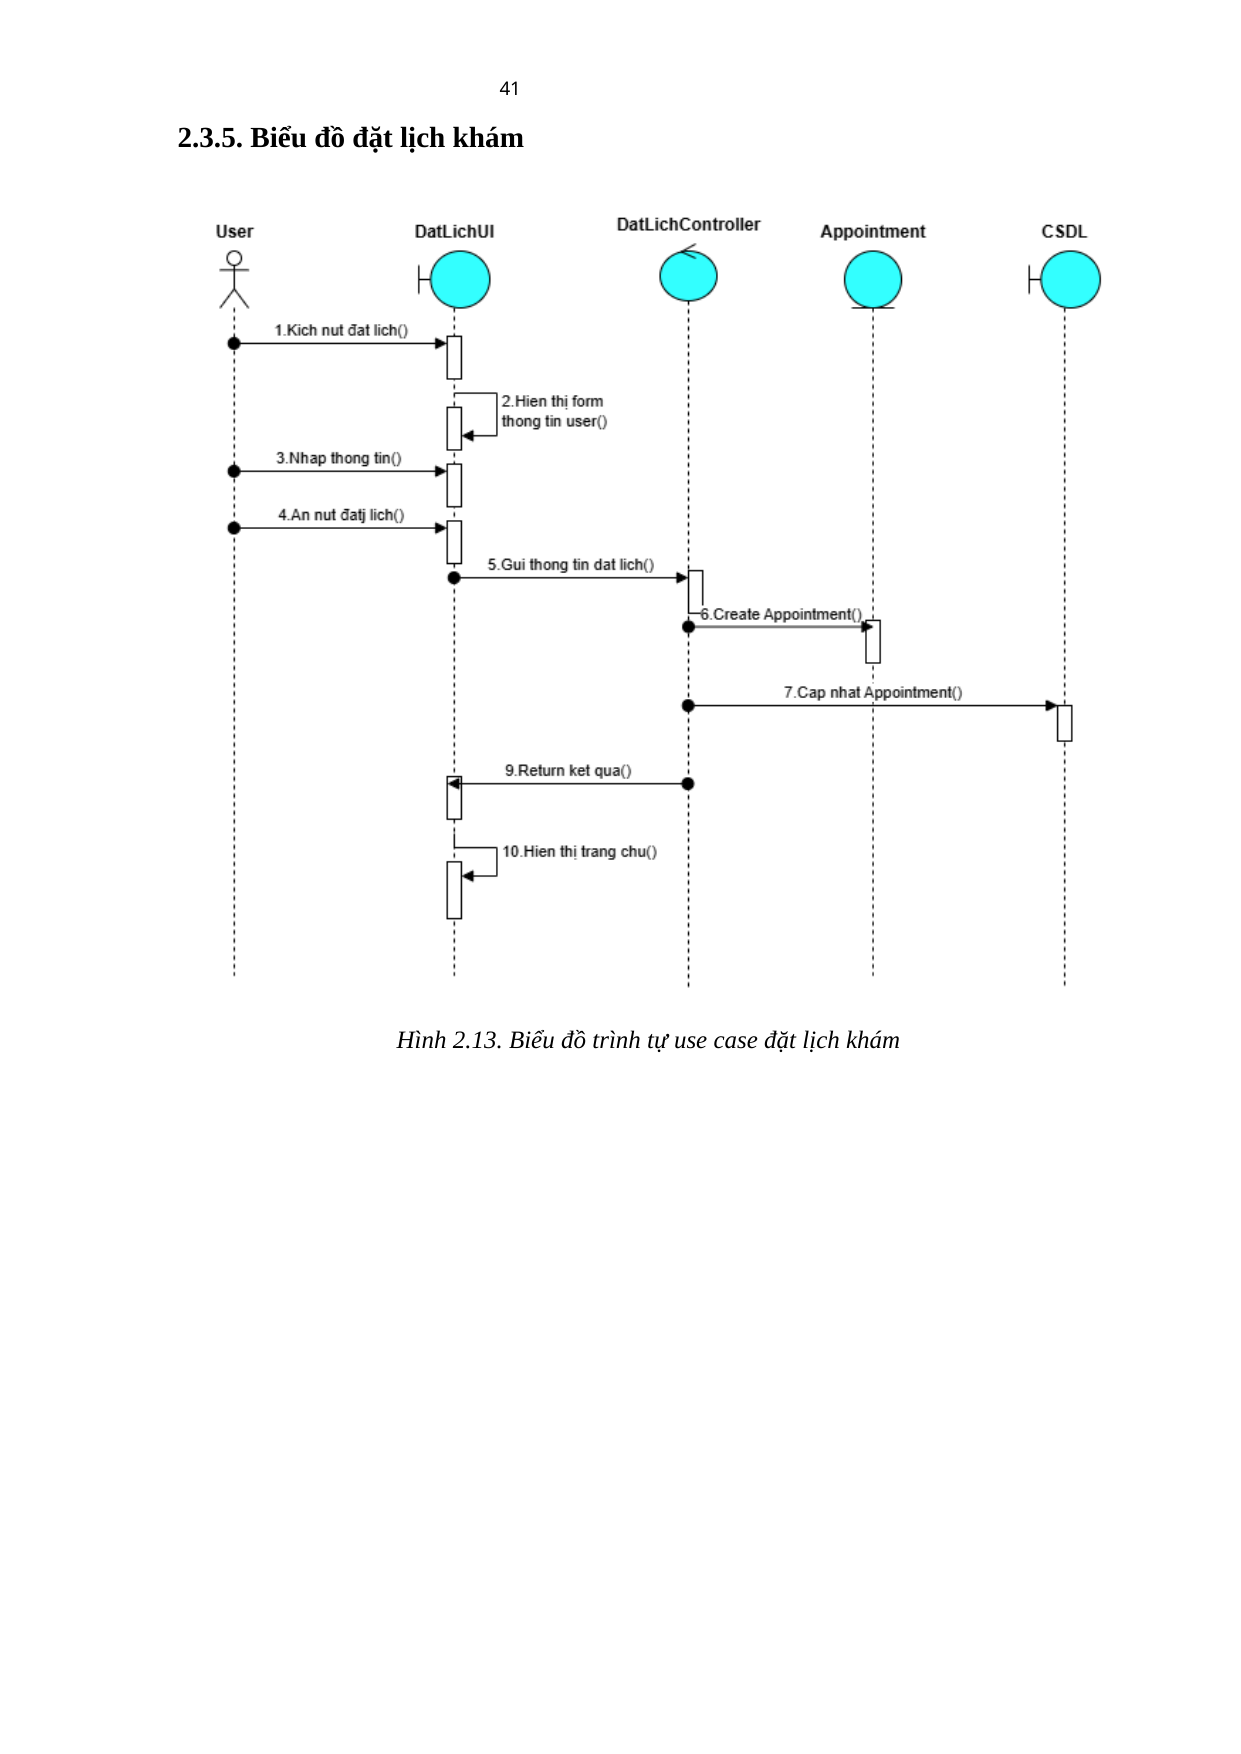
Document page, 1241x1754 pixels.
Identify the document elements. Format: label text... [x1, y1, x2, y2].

subtitle 2.3.5. Biểu đồ đặt lịch khám [177, 120, 1122, 154]
text Hình 2.13. Biểu đồ trình tự use case đặt lịch khám [177, 1025, 1122, 1054]
picture [177, 208, 1121, 992]
